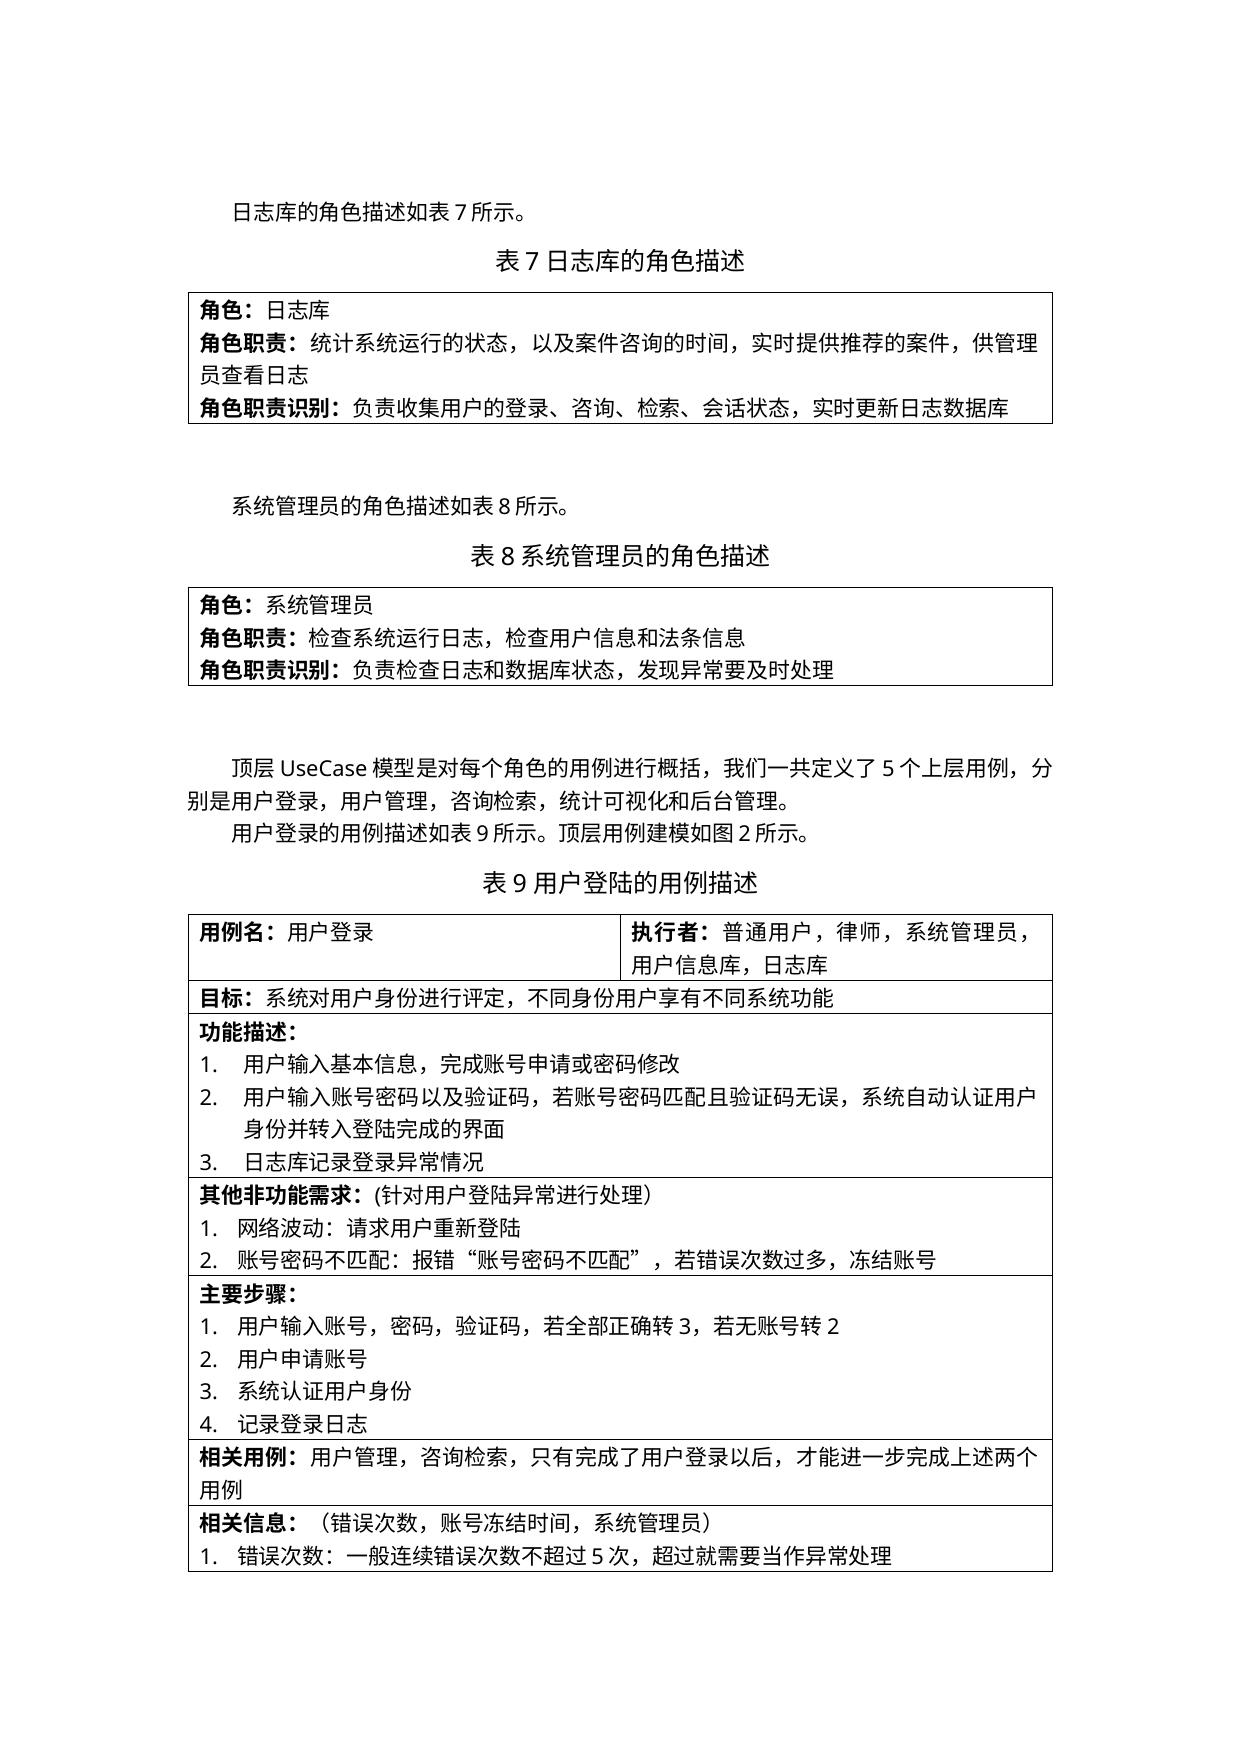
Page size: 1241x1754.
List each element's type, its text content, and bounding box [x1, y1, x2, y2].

table_header 角色：日志库 角色职责：统计系统运行的状态，以及案件咨询的时间，实时提供推荐的案件，供管理员查看日志 角色职责识别：负责收集用户的登录、咨询、检索、会话状态，实时更新日志数据库 [189, 293, 1052, 423]
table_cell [189, 1506, 1052, 1571]
text 表8系统管理员的角色描述 [187, 522, 1053, 587]
table_cell 其他非功能需求：(针对用户登陆异常进行处理） 网络波动：请求用户重新登陆 账号密码不匹配：报错“账号密码不匹配”，若错误次数过多，冻结账号 [189, 1178, 1052, 1275]
text 用户登录的用例描述如表9所示。顶层用例建模如图2所示。 [187, 816, 1053, 849]
text 顶层UseCase模型是对每个角色的用例进行概括，我们一共定义了5个上层用例，分别是用户登录，用户管理，咨询检索，统计可视化和后台管理。 [187, 751, 1053, 816]
table_header 角色：系统管理员 角色职责：检查系统运行日志，检查用户信息和法条信息 角色职责识别：负责检查日志和数据库状态，发现异常要及时处理 [189, 588, 1052, 685]
table_header 执行者：普通用户，律师，系统管理员，用户信息库，日志库 [621, 915, 1052, 980]
text 日志库的角色描述如表7所示。 [187, 194, 1053, 227]
table_cell 功能描述： 用户输入基本信息，完成账号申请或密码修改 用户输入账号密码以及验证码，若账号密码匹配且验证码无误，系统自动认证用户身份并转入登陆完成的界面 日志库记录登录异常情况 [189, 1014, 1052, 1177]
text 表9 用户登陆的用例描述 [187, 849, 1053, 914]
text 系统管理员的角色描述如表8所示。 [187, 489, 1053, 522]
text 表7 日志库的角色描述 [187, 227, 1053, 292]
table_header 用例名：用户登录 [189, 915, 620, 980]
table_cell 目标：系统对用户身份进行评定，不同身份用户享有不同系统功能 [189, 981, 1052, 1013]
table_cell 主要步骤： 用户输入账号，密码，验证码，若全部正确转3，若无账号转2 用户申请账号 系统认证用户身份 记录登录日志 [189, 1276, 1052, 1439]
table_cell 相关用例：用户管理，咨询检索，只有完成了用户登录以后，才能进一步完成上述两个用例 [189, 1440, 1052, 1505]
